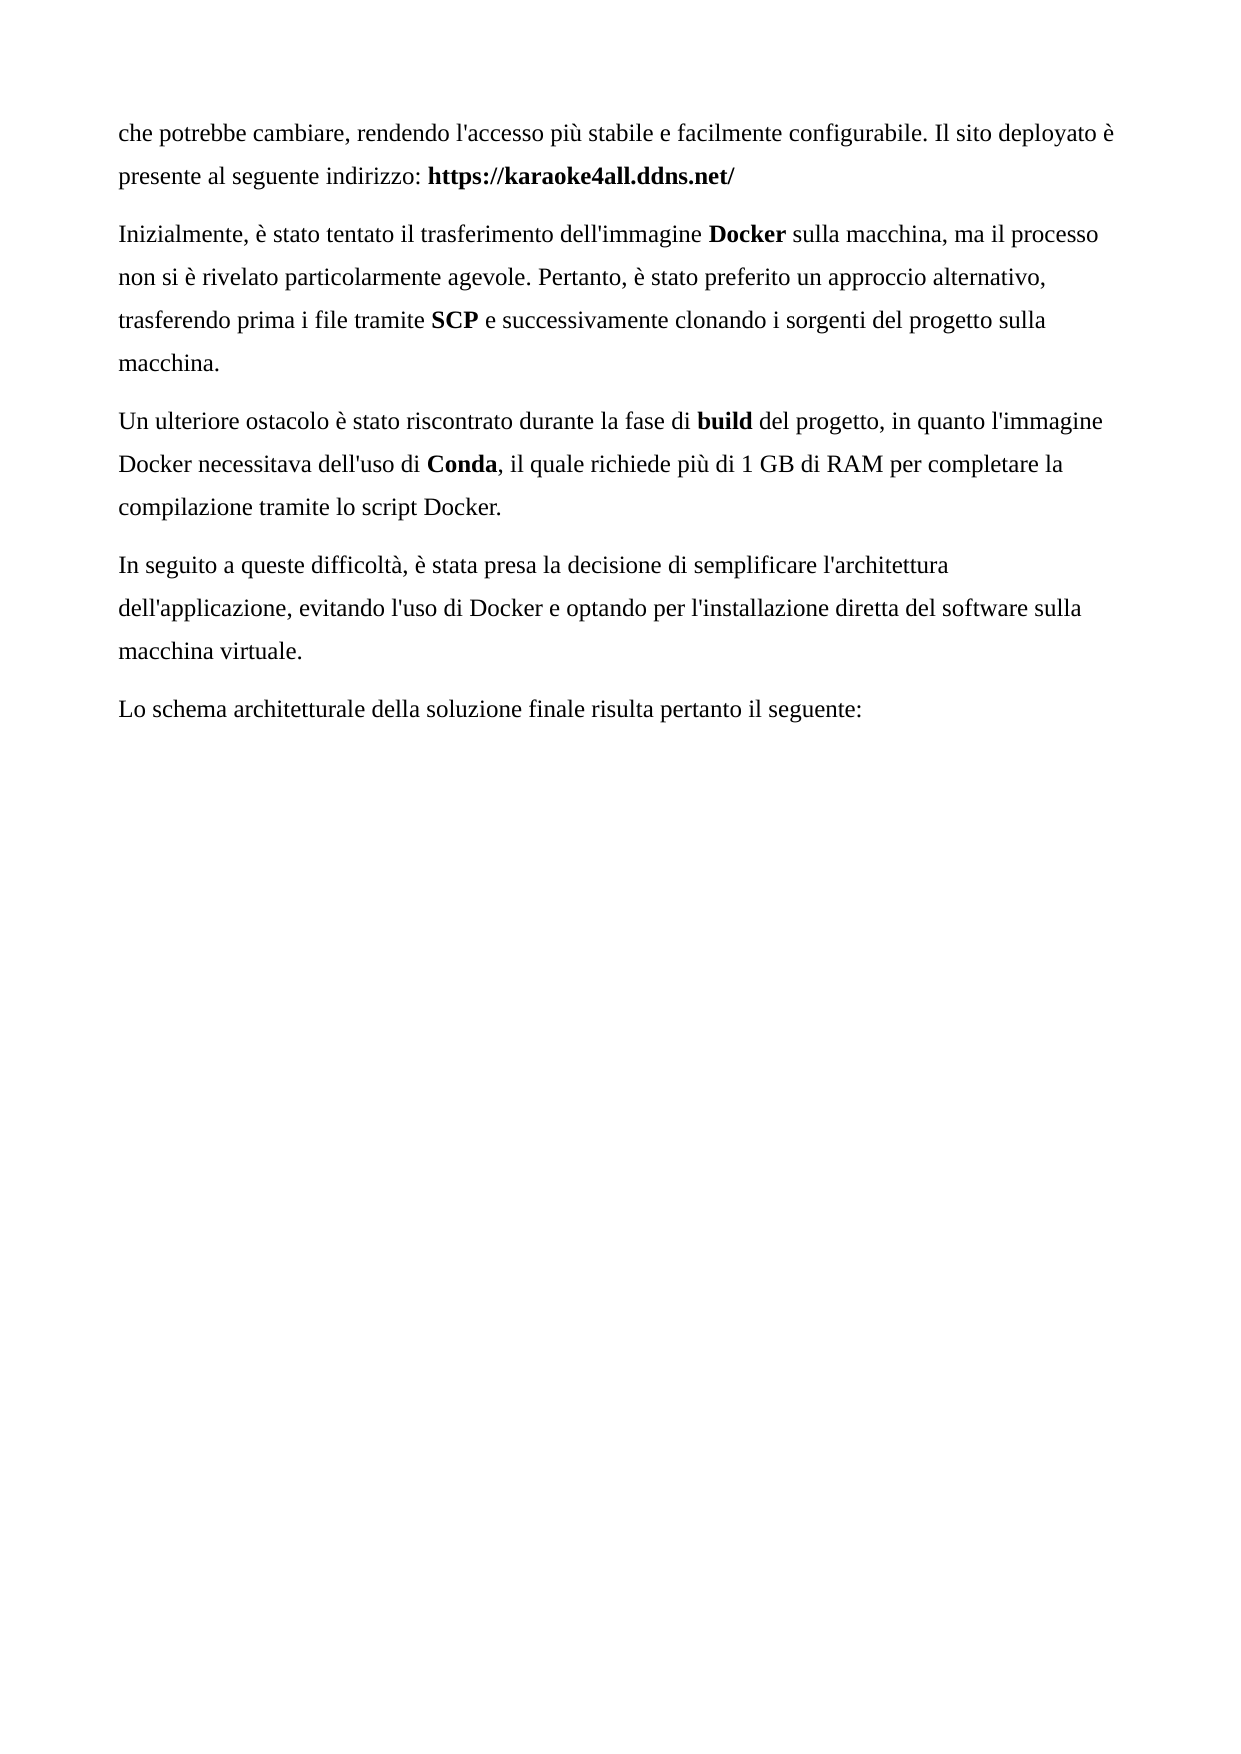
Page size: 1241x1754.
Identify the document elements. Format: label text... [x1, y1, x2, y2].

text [118, 118, 1122, 190]
text Inizialmente, è stato tentato il trasferimento dell'immagine Docker sulla macchina, ma il processo non si è rivelato particolarmente agevole. Pertanto, è stato preferito un approccio alternativo, trasferendo prima i file tramite SCP e successivamente clonando i sorgenti del progetto sulla macchina. [118, 219, 1122, 377]
text Lo schema architetturale della soluzione finale risulta pertanto il seguente: [118, 694, 1122, 723]
text Un ulteriore ostacolo è stato riscontrato durante la fase di build del progetto, in quanto l'immagine Docker necessitava dell'uso di Conda, il quale richiede più di 1 GB di RAM per completare la compilazione tramite lo script Docker. [118, 406, 1122, 521]
text In seguito a queste difficoltà, è stata presa la decisione di semplificare l'architettura dell'applicazione, evitando l'uso di Docker e optando per l'installazione diretta del software sulla macchina virtuale. [118, 550, 1122, 665]
